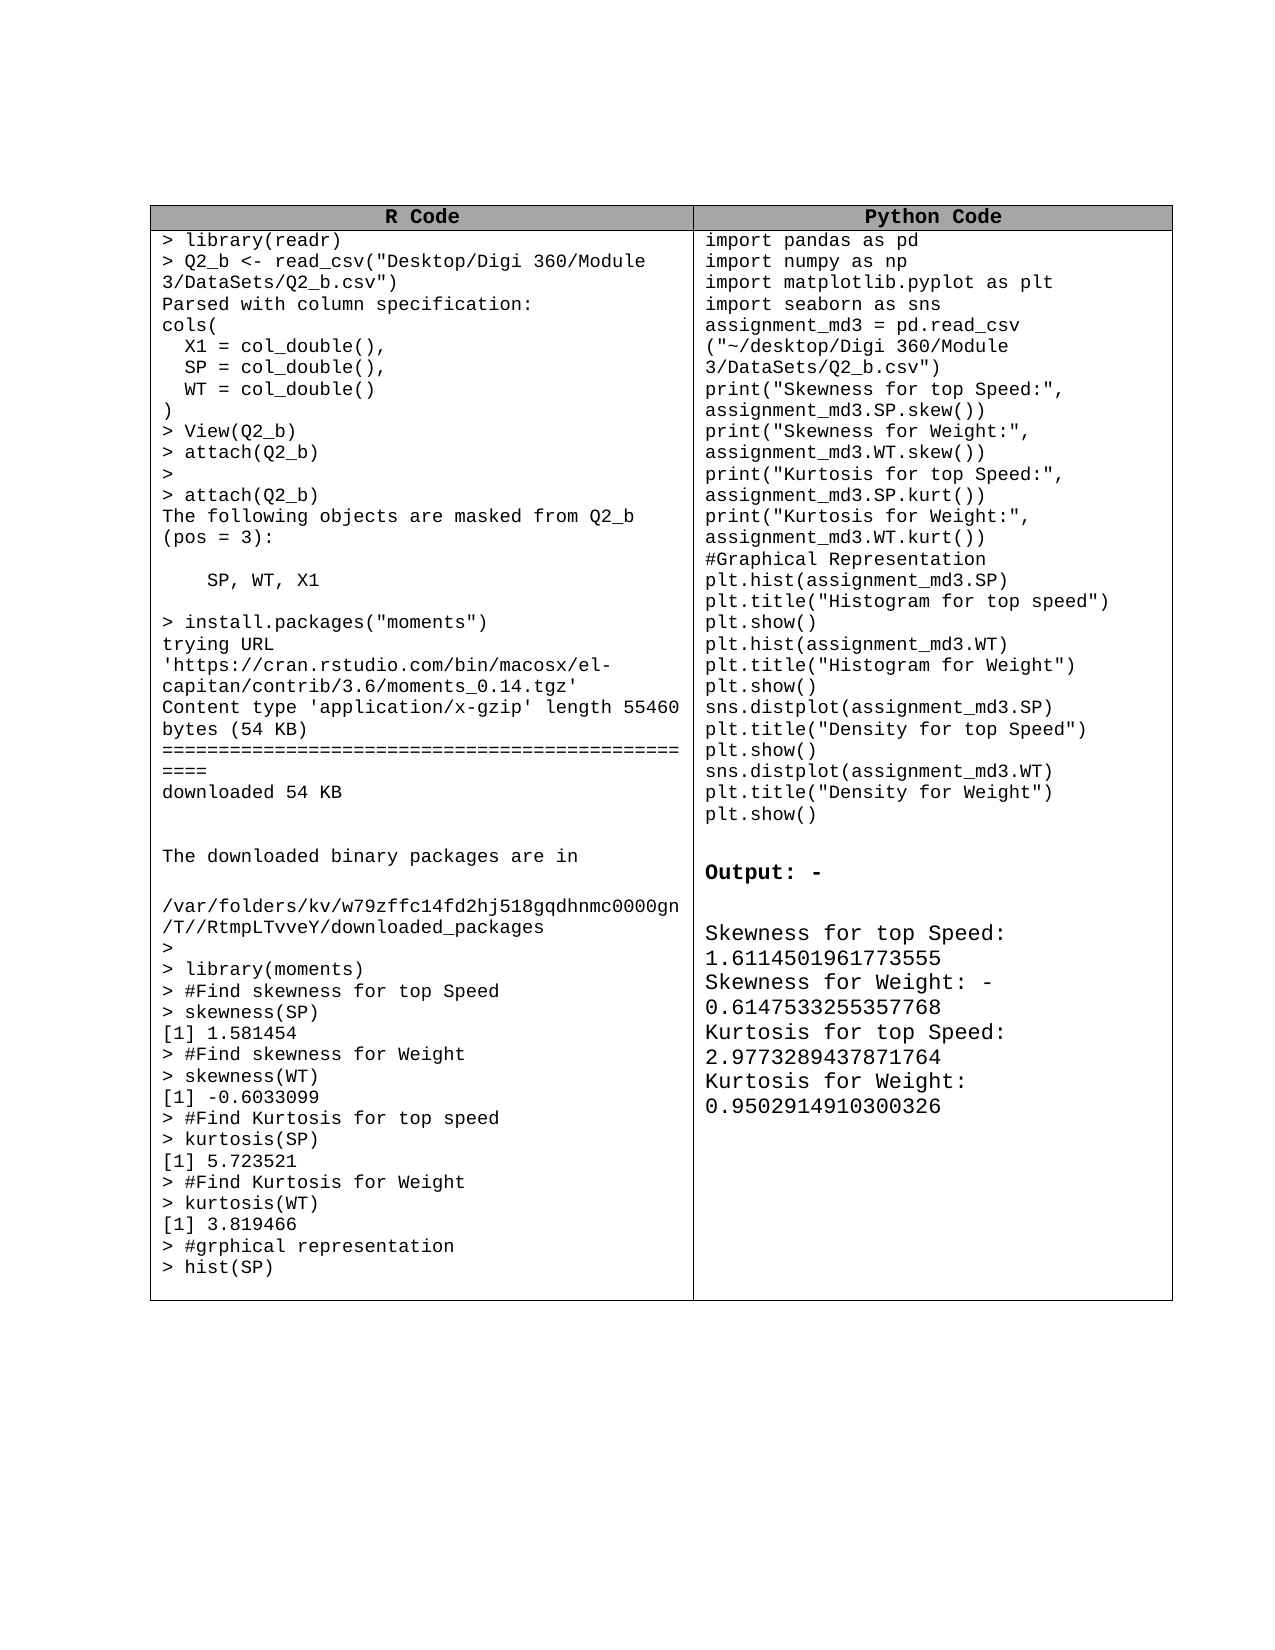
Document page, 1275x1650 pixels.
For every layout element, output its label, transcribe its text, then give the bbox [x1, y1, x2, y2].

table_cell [151, 231, 693, 1300]
table_header R Code [151, 206, 693, 230]
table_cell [694, 231, 1172, 1300]
table_header Python Code [694, 206, 1172, 230]
